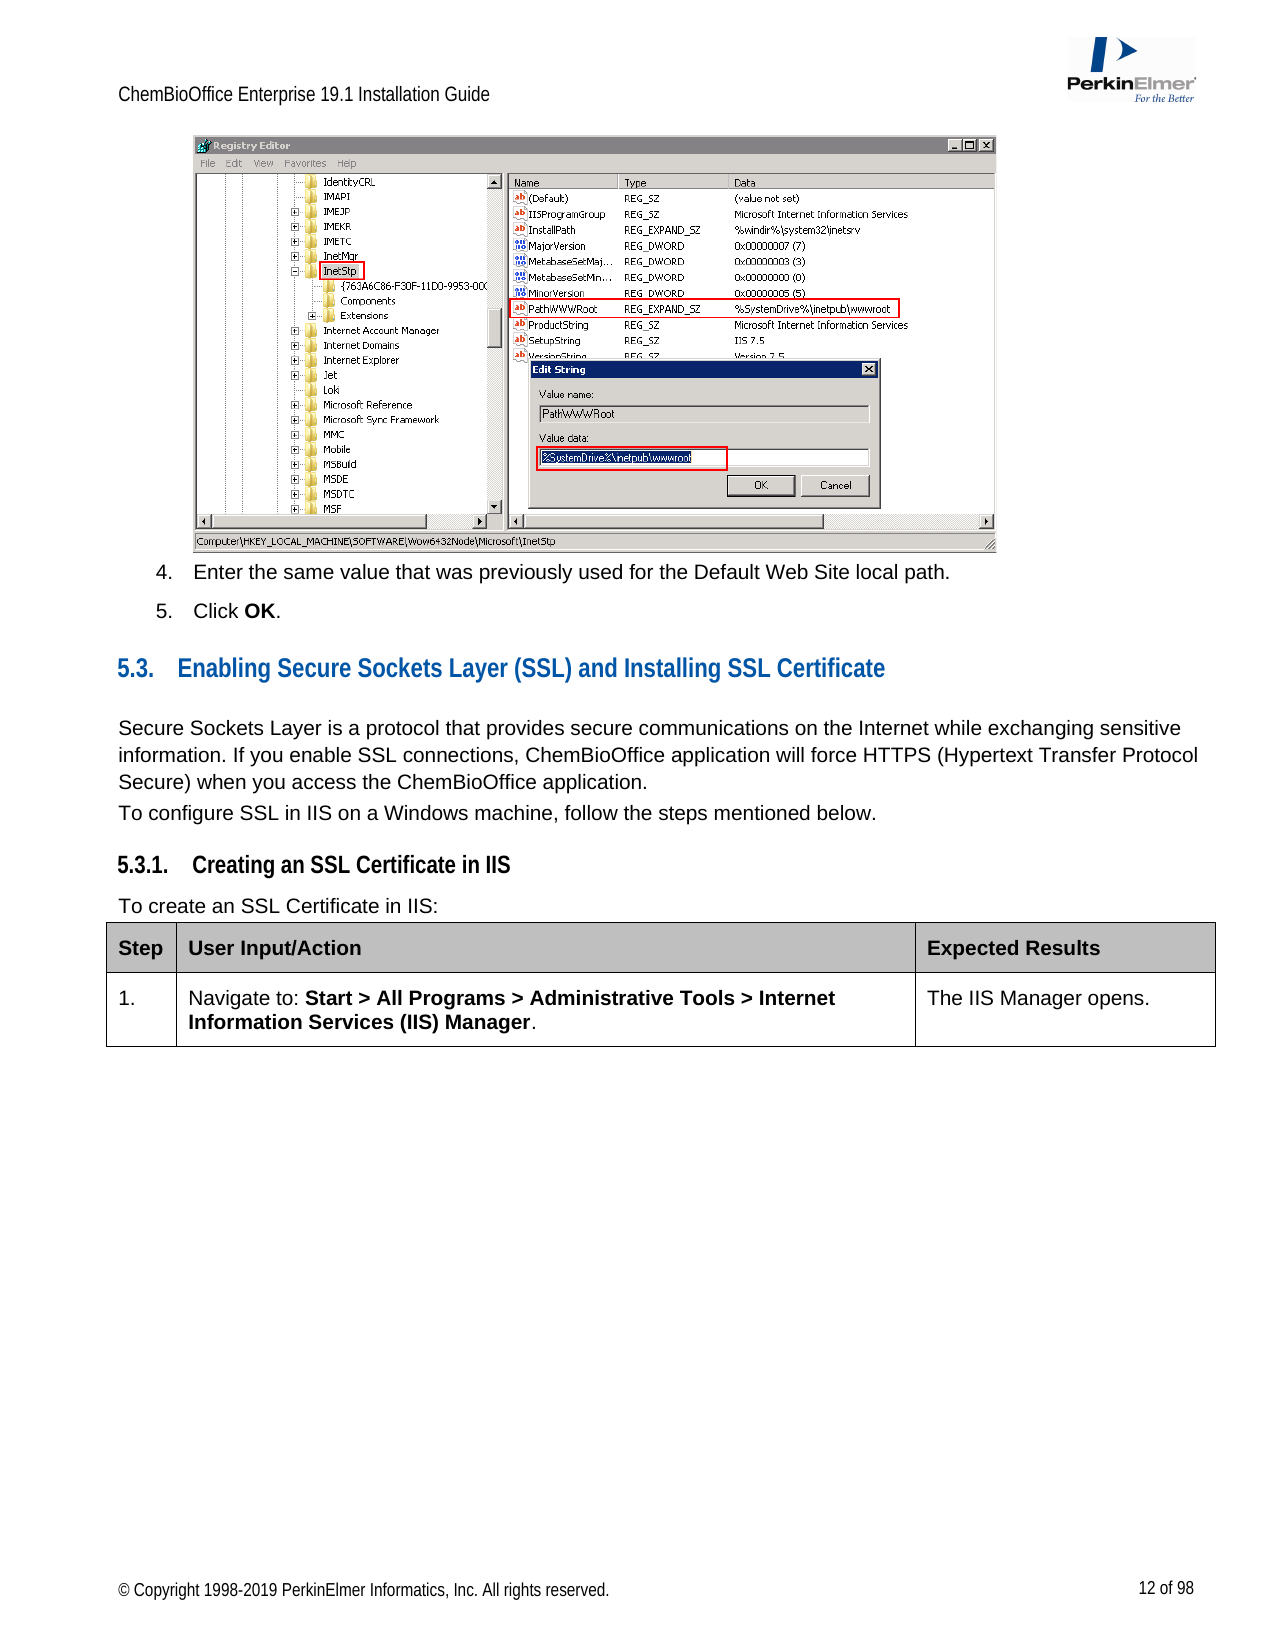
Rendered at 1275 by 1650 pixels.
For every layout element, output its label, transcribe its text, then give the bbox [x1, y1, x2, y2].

picture [193, 135, 997, 553]
text To configure SSL in IIS on a Windows machine, follow the steps mentioned below. [118, 798, 1204, 825]
list Enter the same value that was previously used for the Default Web Site local path. [156, 556, 1204, 583]
table_header User Input/Action [177, 923, 915, 972]
subtitle Creating an SSL Certificate in IIS [117, 850, 1204, 878]
table_cell The IIS Manager opens. [916, 973, 1215, 1046]
text To create an SSL Certificate in IIS: [118, 891, 1204, 918]
text Secure Sockets Layer is a protocol that provides secure communications on the Internet while exchanging sensitive information. If you enable SSL connections, ChemBioOffice application will force HTTPS (Hypertext Transfer Protocol Secure) when you access the ChemBioOffice application. [118, 712, 1204, 794]
table_cell Navigate to: Start > All Programs > Administrative Tools > Internet Information Services (IIS) Manager. [177, 973, 915, 1046]
table_cell 1. [107, 973, 176, 1046]
list Click OK. [156, 596, 1204, 623]
picture [1067, 37, 1197, 102]
subtitle Enabling Secure Sockets Layer (SSL) and Installing SSL Certificate [117, 652, 1204, 683]
table_header Expected Results [916, 923, 1215, 972]
table_header Step [107, 923, 176, 972]
